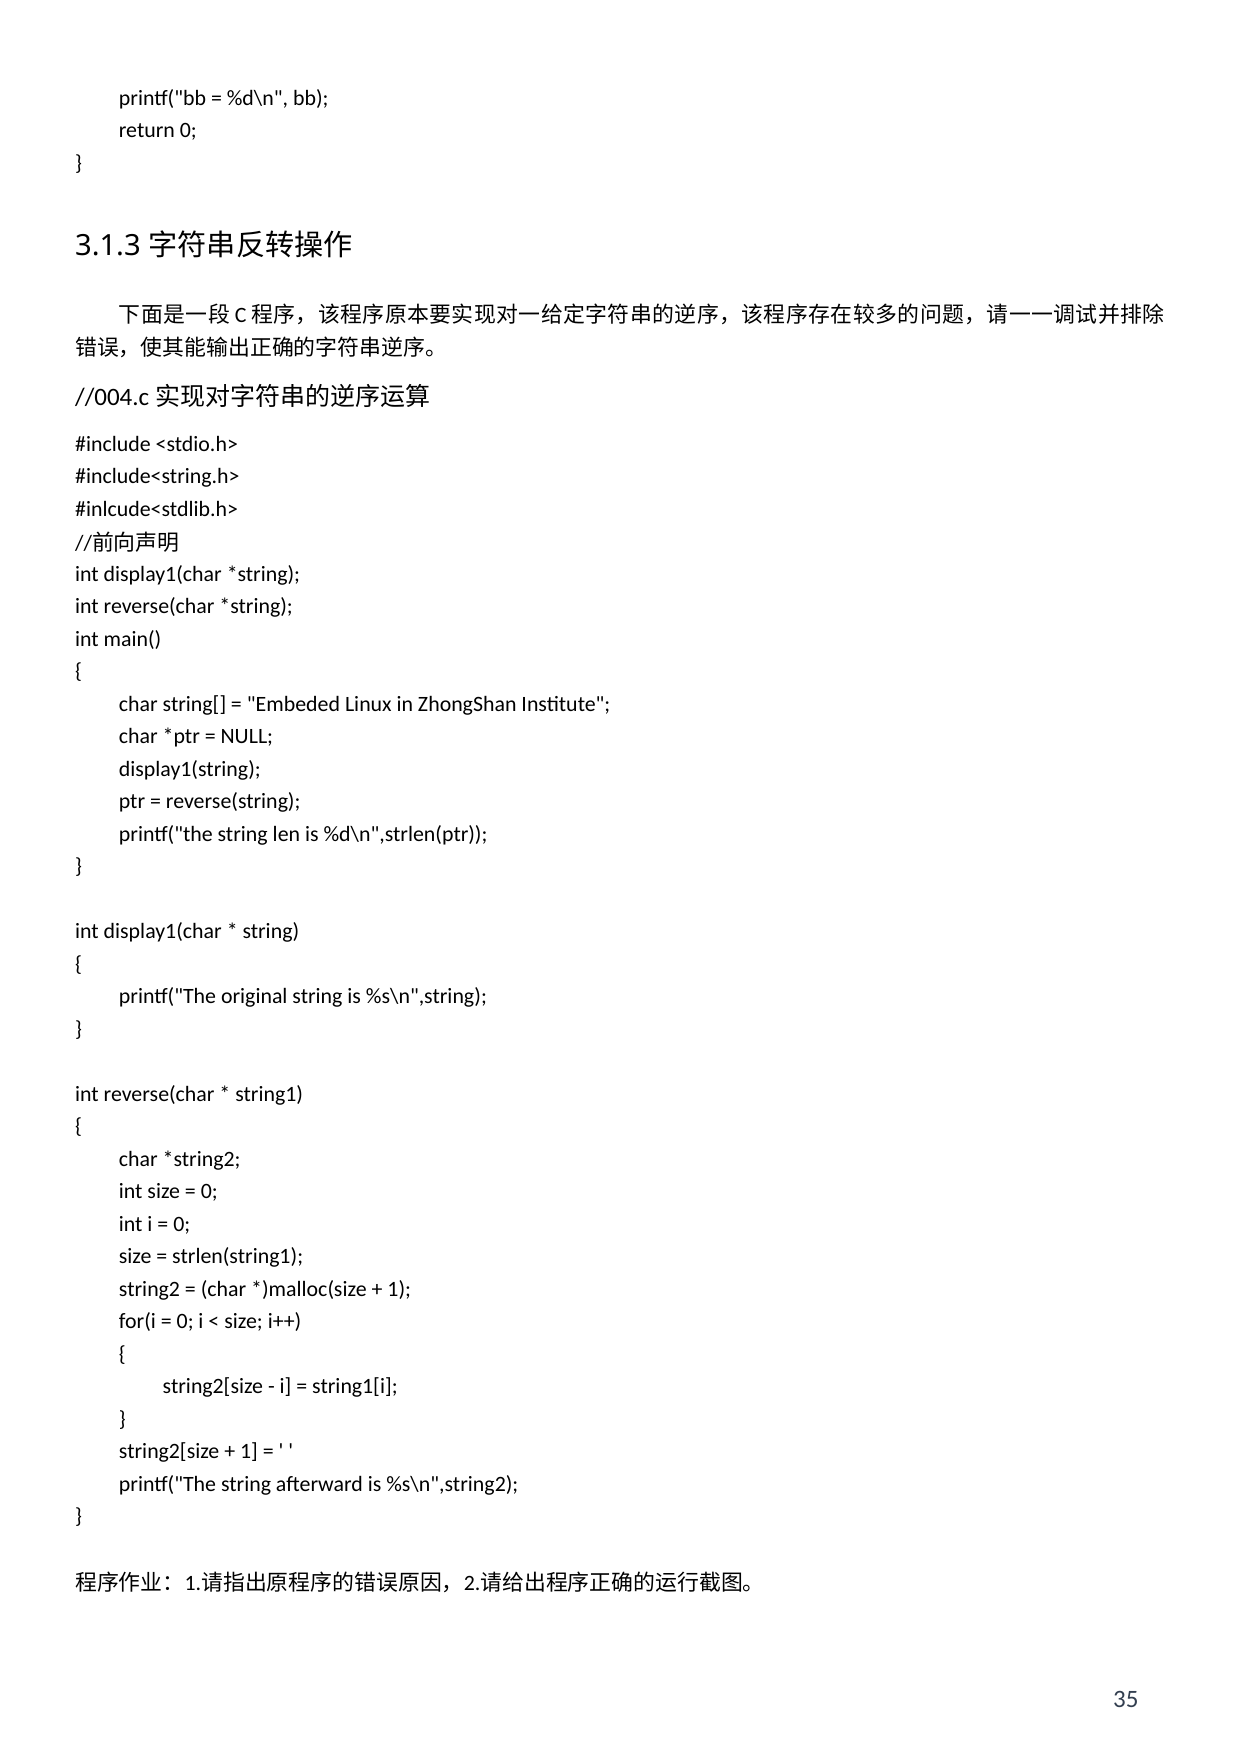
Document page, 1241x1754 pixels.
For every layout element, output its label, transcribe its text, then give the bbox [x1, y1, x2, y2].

text printf("The original string is %s\n",string); [75, 979, 1165, 1012]
text int display1(char * string) [75, 914, 1165, 947]
text printf("the string len is %d\n",strlen(ptr)); [75, 817, 1165, 849]
text int main() [75, 622, 1165, 654]
text int reverse(char *string); [75, 589, 1165, 622]
text size = strlen(string1); [75, 1239, 1165, 1272]
text char *ptr = NULL; [75, 719, 1165, 752]
text #include <stdio.h> [75, 427, 1165, 459]
text //前向声明 [75, 524, 1165, 557]
text } [75, 1012, 1165, 1044]
text 下面是一段C程序，该程序原本要实现对一给定字符串的逆序，该程序存在较多的问题，请一一调试并排除错误，使其能输出正确的字符串逆序。 [75, 297, 1165, 362]
text 程序作业：1.请指出原程序的错误原因，2.请给出程序正确的运行截图。 [75, 1564, 1165, 1597]
text string2 = (char *)malloc(size + 1); [75, 1272, 1165, 1304]
text { [75, 1109, 1165, 1142]
text { [75, 947, 1165, 979]
text ptr = reverse(string); [75, 784, 1165, 817]
text for(i = 0; i < size; i++) [75, 1304, 1165, 1337]
text string2[size - i] = string1[i]; [75, 1369, 1165, 1402]
text int size = 0; [75, 1174, 1165, 1207]
subtitle 3.1.3 字符串反转操作 [75, 211, 1165, 276]
text } [75, 146, 1165, 178]
text { [75, 654, 1165, 687]
text return 0; [75, 113, 1165, 146]
text } [75, 849, 1165, 882]
text int display1(char *string); [75, 557, 1165, 589]
text } [75, 1499, 1165, 1532]
text //004.c 实现对字符串的逆序运算 [75, 362, 1165, 427]
text display1(string); [75, 752, 1165, 784]
text printf("The string afterward is %s\n",string2); [75, 1467, 1165, 1499]
text char *string2; [75, 1142, 1165, 1174]
text #include<string.h> [75, 459, 1165, 492]
text } [75, 1402, 1165, 1434]
text string2[size + 1] = ' ' [75, 1434, 1165, 1467]
text printf("bb = %d\n", bb); [75, 81, 1165, 113]
text int i = 0; [75, 1207, 1165, 1239]
text int reverse(char * string1) [75, 1077, 1165, 1109]
text #inlcude<stdlib.h> [75, 492, 1165, 524]
text { [75, 1337, 1165, 1369]
text char string[] = "Embeded Linux in ZhongShan Institute"; [75, 687, 1165, 719]
